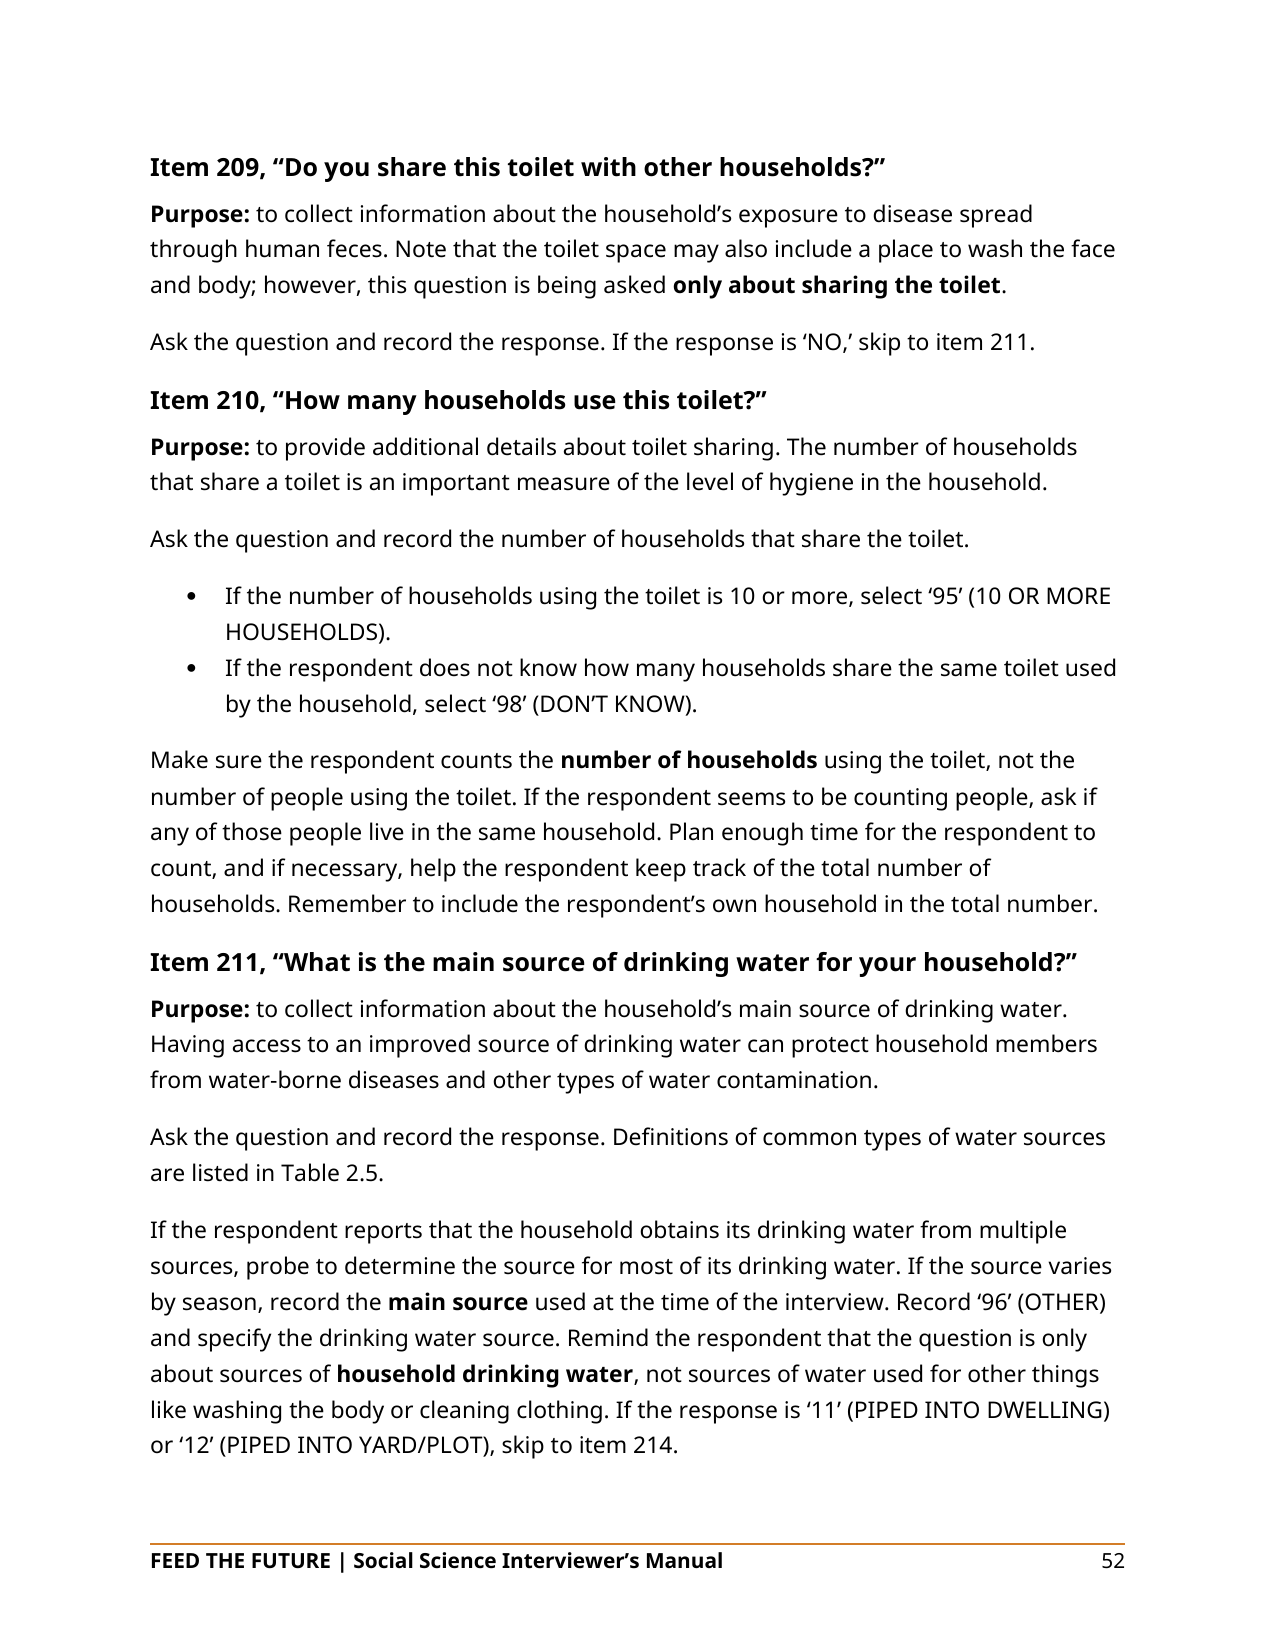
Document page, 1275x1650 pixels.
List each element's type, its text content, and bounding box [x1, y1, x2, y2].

text Purpose: to collect information about the household’s main source of drinking water. Having access to an improved source of drinking water can protect household members from water-borne diseases and other types of water contamination. [150, 992, 1125, 1096]
text Ask the question and record the number of households that share the toilet. [150, 523, 1125, 554]
subtitle Item 211, “What is the main source of drinking water for your household?” [150, 945, 1125, 979]
text Ask the question and record the response. If the response is ‘NO,’ skip to item 211. [150, 326, 1125, 357]
list If the number of households using the toilet is 10 or more, select ‘95’ (10 OR MORE HOUSEHOLDS). [187, 580, 1125, 647]
list If the respondent does not know how many households share the same toilet used by the household, select ‘98’ (DON’T KNOW). [187, 652, 1125, 719]
text Make sure the respondent counts the number of households using the toilet, not the number of people using the toilet. If the respondent seems to be counting people, ask if any of those people live in the same household. Plan enough time for the respondent to count, and if necessary, help the respondent keep track of the total number of households. Remember to include the respondent’s own household in the total number. [150, 744, 1125, 919]
text If the respondent reports that the household obtains its drinking water from multiple sources, probe to determine the source for most of its drinking water. If the source varies by season, record the main source used at the time of the interview. Record ‘96’ (OTHER) and specify the drinking water source. Remind the respondent that the question is only about sources of household drinking water, not sources of water used for other things like washing the body or cleaning clothing. If the response is ‘11’ (PIPED INTO DWELLING) or ‘12’ (PIPED INTO YARD/PLOT), skip to item 214. [150, 1214, 1125, 1461]
text Purpose: to provide additional details about toilet sharing. The number of households that share a toilet is an important measure of the level of hygiene in the household. [150, 430, 1125, 498]
subtitle Item 210, “How many households use this toilet?” [150, 383, 1125, 417]
subtitle Item 209, “Do you share this toilet with other households?” [150, 150, 1125, 184]
text Purpose: to collect information about the household’s exposure to disease spread through human feces. Note that the toilet space may also include a place to wash the face and body; however, this question is being asked only about sharing the toilet. [150, 197, 1125, 301]
text Ask the question and record the response. Definitions of common types of water sources are listed in Table 2.5. [150, 1121, 1125, 1188]
